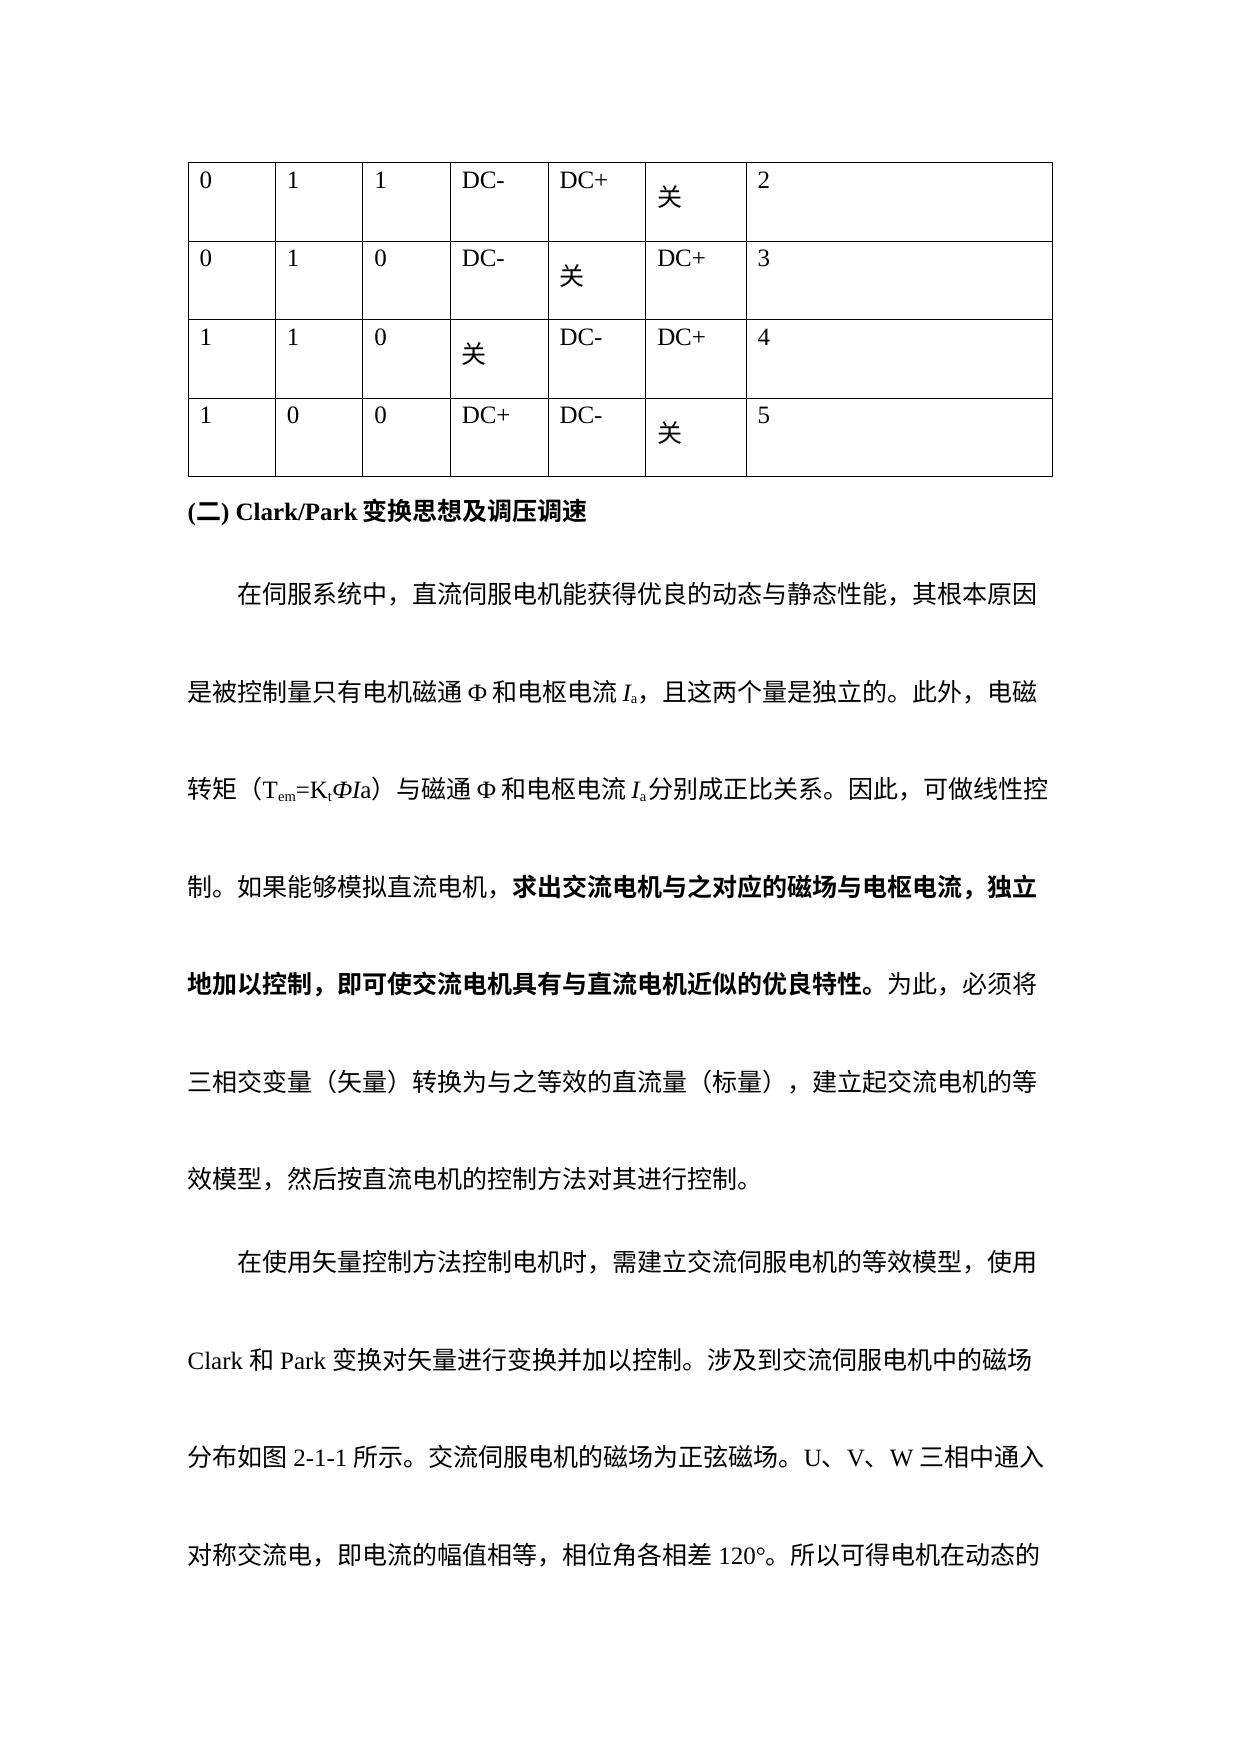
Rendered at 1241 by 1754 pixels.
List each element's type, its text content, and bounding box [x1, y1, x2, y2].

table_cell 1 [276, 320, 362, 398]
table_cell DC+ [646, 242, 746, 319]
table_cell 关 [646, 163, 746, 241]
table_cell DC- [549, 320, 645, 398]
table_cell 0 [189, 242, 275, 319]
table_cell DC+ [549, 163, 645, 241]
table_cell 1 [276, 242, 362, 319]
table_cell DC+ [451, 399, 548, 476]
table_cell DC- [451, 242, 548, 319]
table_cell 5 [747, 399, 1052, 476]
table_cell 0 [363, 320, 450, 398]
table_cell DC- [451, 163, 548, 241]
table_cell 0 [189, 163, 275, 241]
text (二) Clark/Park变换思想及调压调速 [187, 477, 1053, 542]
table_cell 0 [363, 399, 450, 476]
table_cell 关 [646, 399, 746, 476]
table_cell 关 [549, 242, 645, 319]
table_cell DC+ [646, 320, 746, 398]
table_cell 2 [747, 163, 1052, 241]
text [187, 1228, 1053, 1586]
table_cell 0 [363, 242, 450, 319]
table_cell 1 [189, 399, 275, 476]
table_cell 3 [747, 242, 1052, 319]
table_cell DC- [549, 399, 645, 476]
table_cell 关 [451, 320, 548, 398]
text 在伺服系统中，直流伺服电机能获得优良的动态与静态性能，其根本原因是被控制量只有电机磁通Ф和电枢电流Ia，且这两个量是独立的。此外，电磁转矩（Tem=KtФIa）与磁通Ф和电枢电流Ia分别成正比关系。因此，可做线性控制。如果能够模拟直流电机，求出交流电机与之对应的磁场与电枢电流，独立地加以控制，即可使交流电机具有与直流电机近似的优良特性。为此，必须将三相交变量（矢量）转换为与之等效的直流量（标量），建立起交流电机的等效模型，然后按直流电机的控制方法对其进行控制。 [187, 560, 1053, 1210]
table_cell 1 [276, 163, 362, 241]
table_cell 1 [363, 163, 450, 241]
table_cell 4 [747, 320, 1052, 398]
table_cell 1 [189, 320, 275, 398]
table_cell 0 [276, 399, 362, 476]
